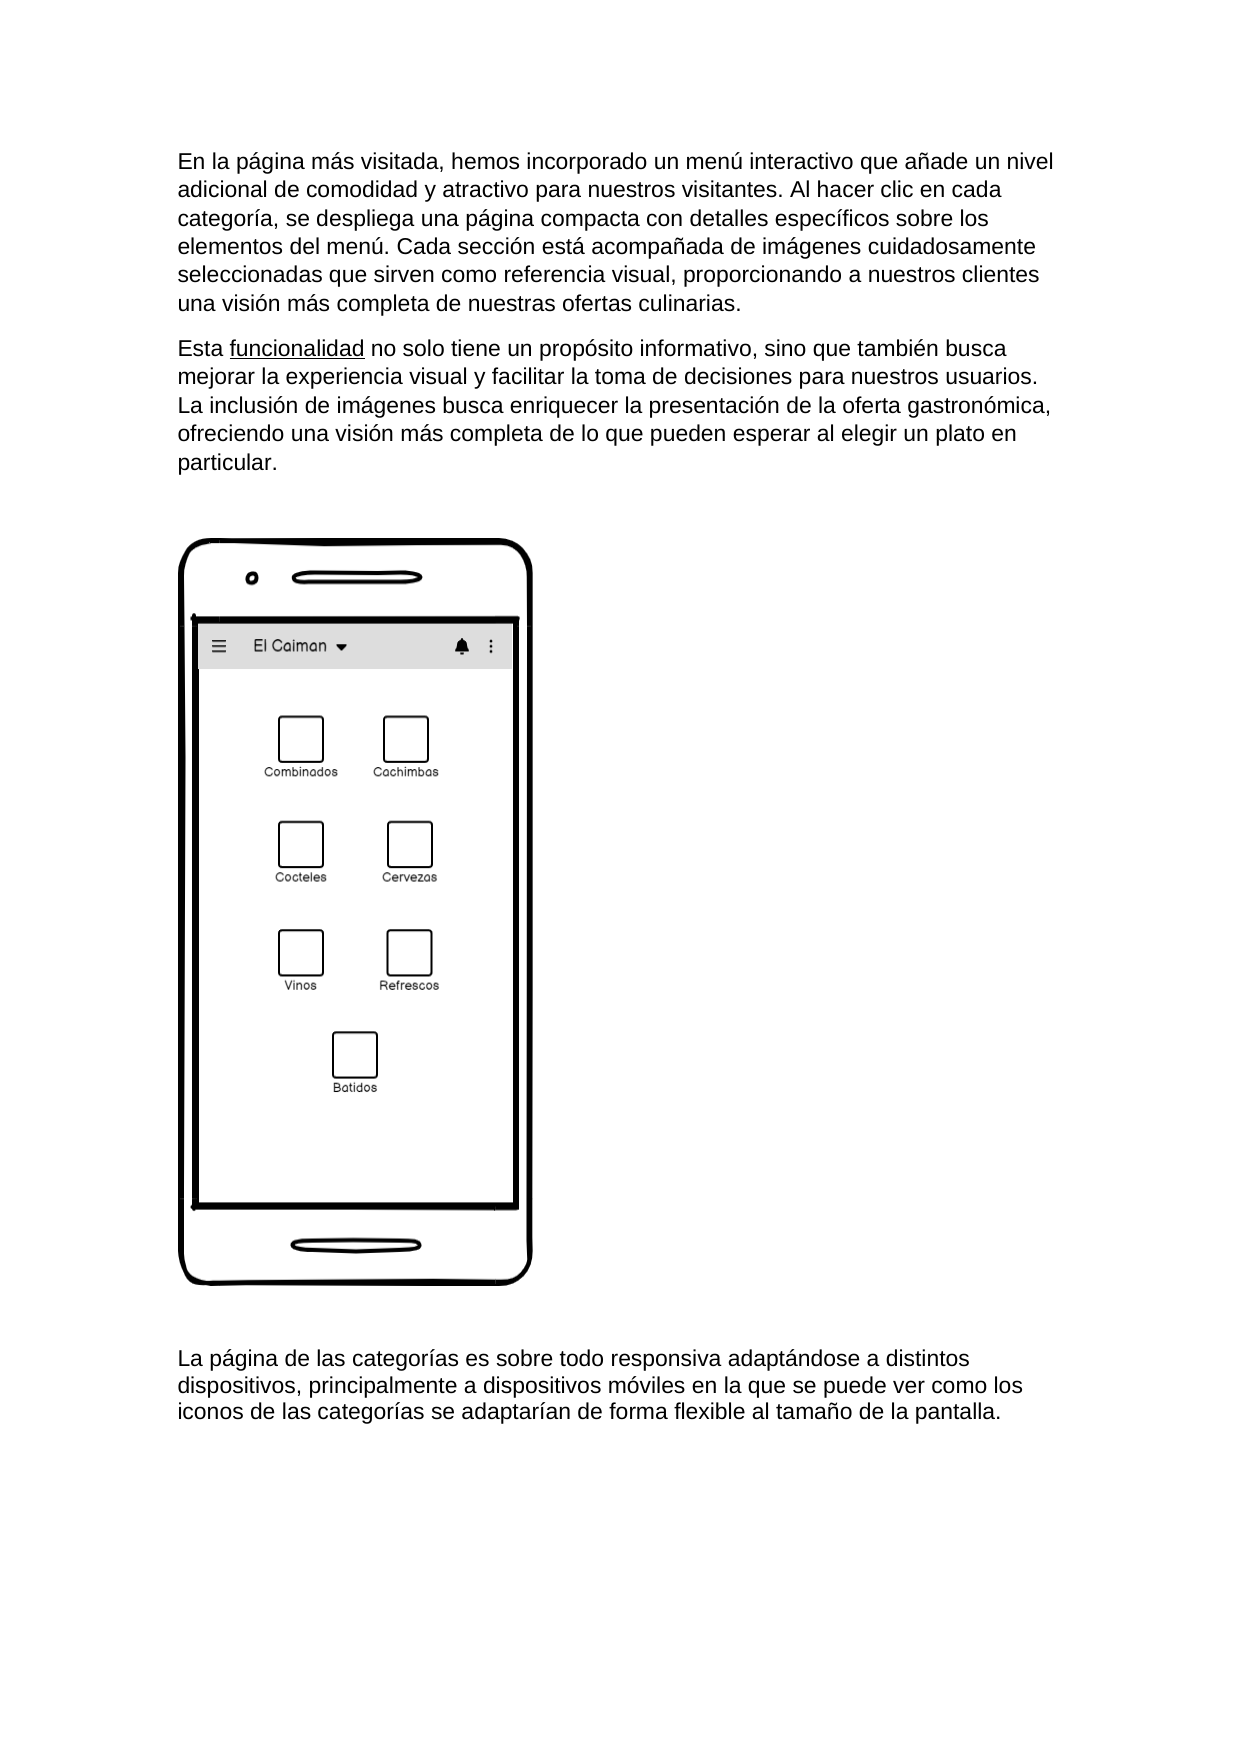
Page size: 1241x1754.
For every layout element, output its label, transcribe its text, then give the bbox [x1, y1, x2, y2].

picture [177, 538, 533, 1286]
text En la página más visitada, hemos incorporado un menú interactivo que añade un nivel adicional de comodidad y atractivo para nuestros visitantes. Al hacer clic en cada categoría, se despliega una página compacta con detalles específicos sobre los elementos del menú. Cada sección está acompañada de imágenes cuidadosamente seleccionadas que sirven como referencia visual, proporcionando a nuestros clientes una visión más completa de nuestras ofertas culinarias. [177, 148, 1063, 316]
text La página de las categorías es sobre todo responsiva adaptándose a distintos dispositivos, principalmente a dispositivos móviles en la que se puede ver como los iconos de las categorías se adaptarían de forma flexible al tamaño de la pantalla. [177, 1345, 1063, 1424]
text Esta funcionalidad no solo tiene un propósito informativo, sino que también busca mejorar la experiencia visual y facilitar la toma de decisiones para nuestros usuarios. La inclusión de imágenes busca enriquecer la presentación de la oferta gastronómica, ofreciendo una visión más completa de lo que pueden esperar al elegir un plato en particular. [177, 335, 1063, 475]
